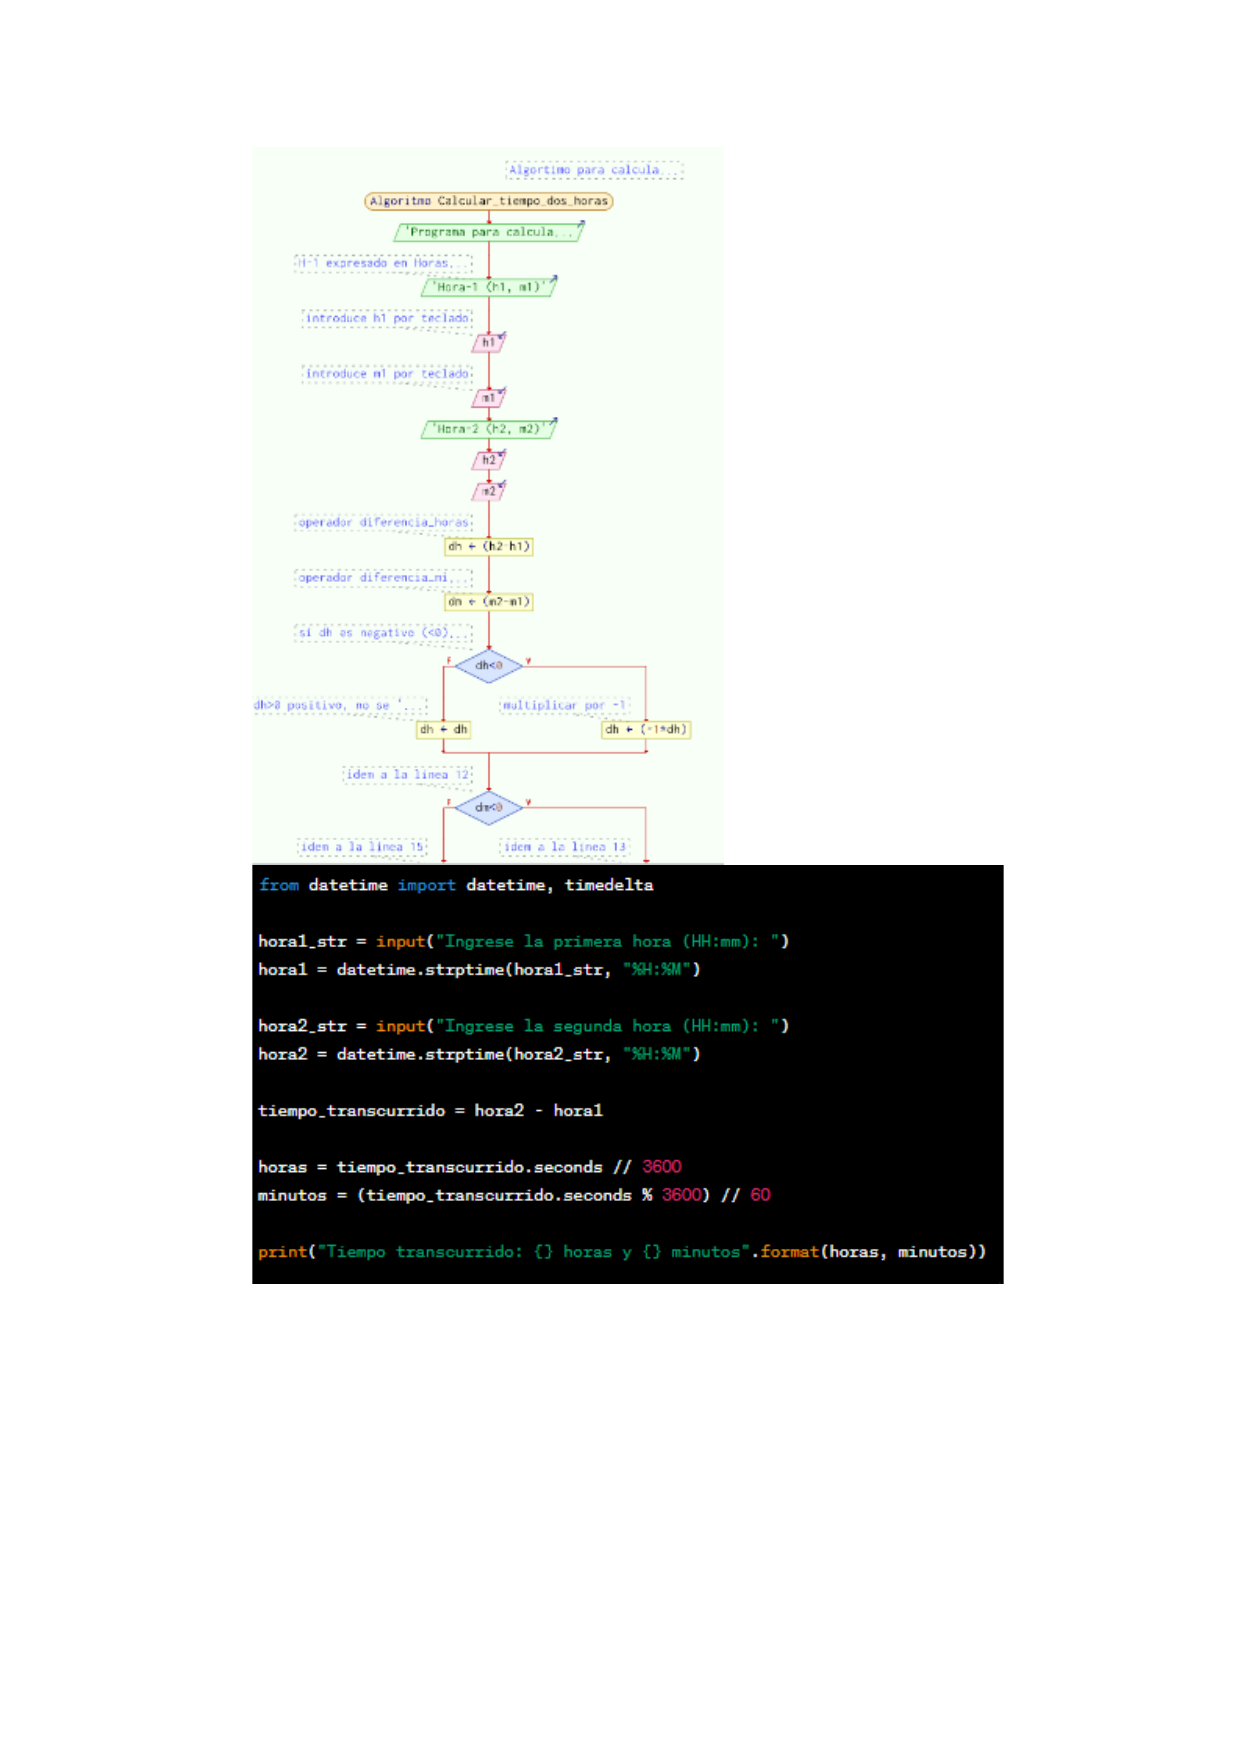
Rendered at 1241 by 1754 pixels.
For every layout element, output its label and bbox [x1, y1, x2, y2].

picture [252, 147, 1004, 1284]
